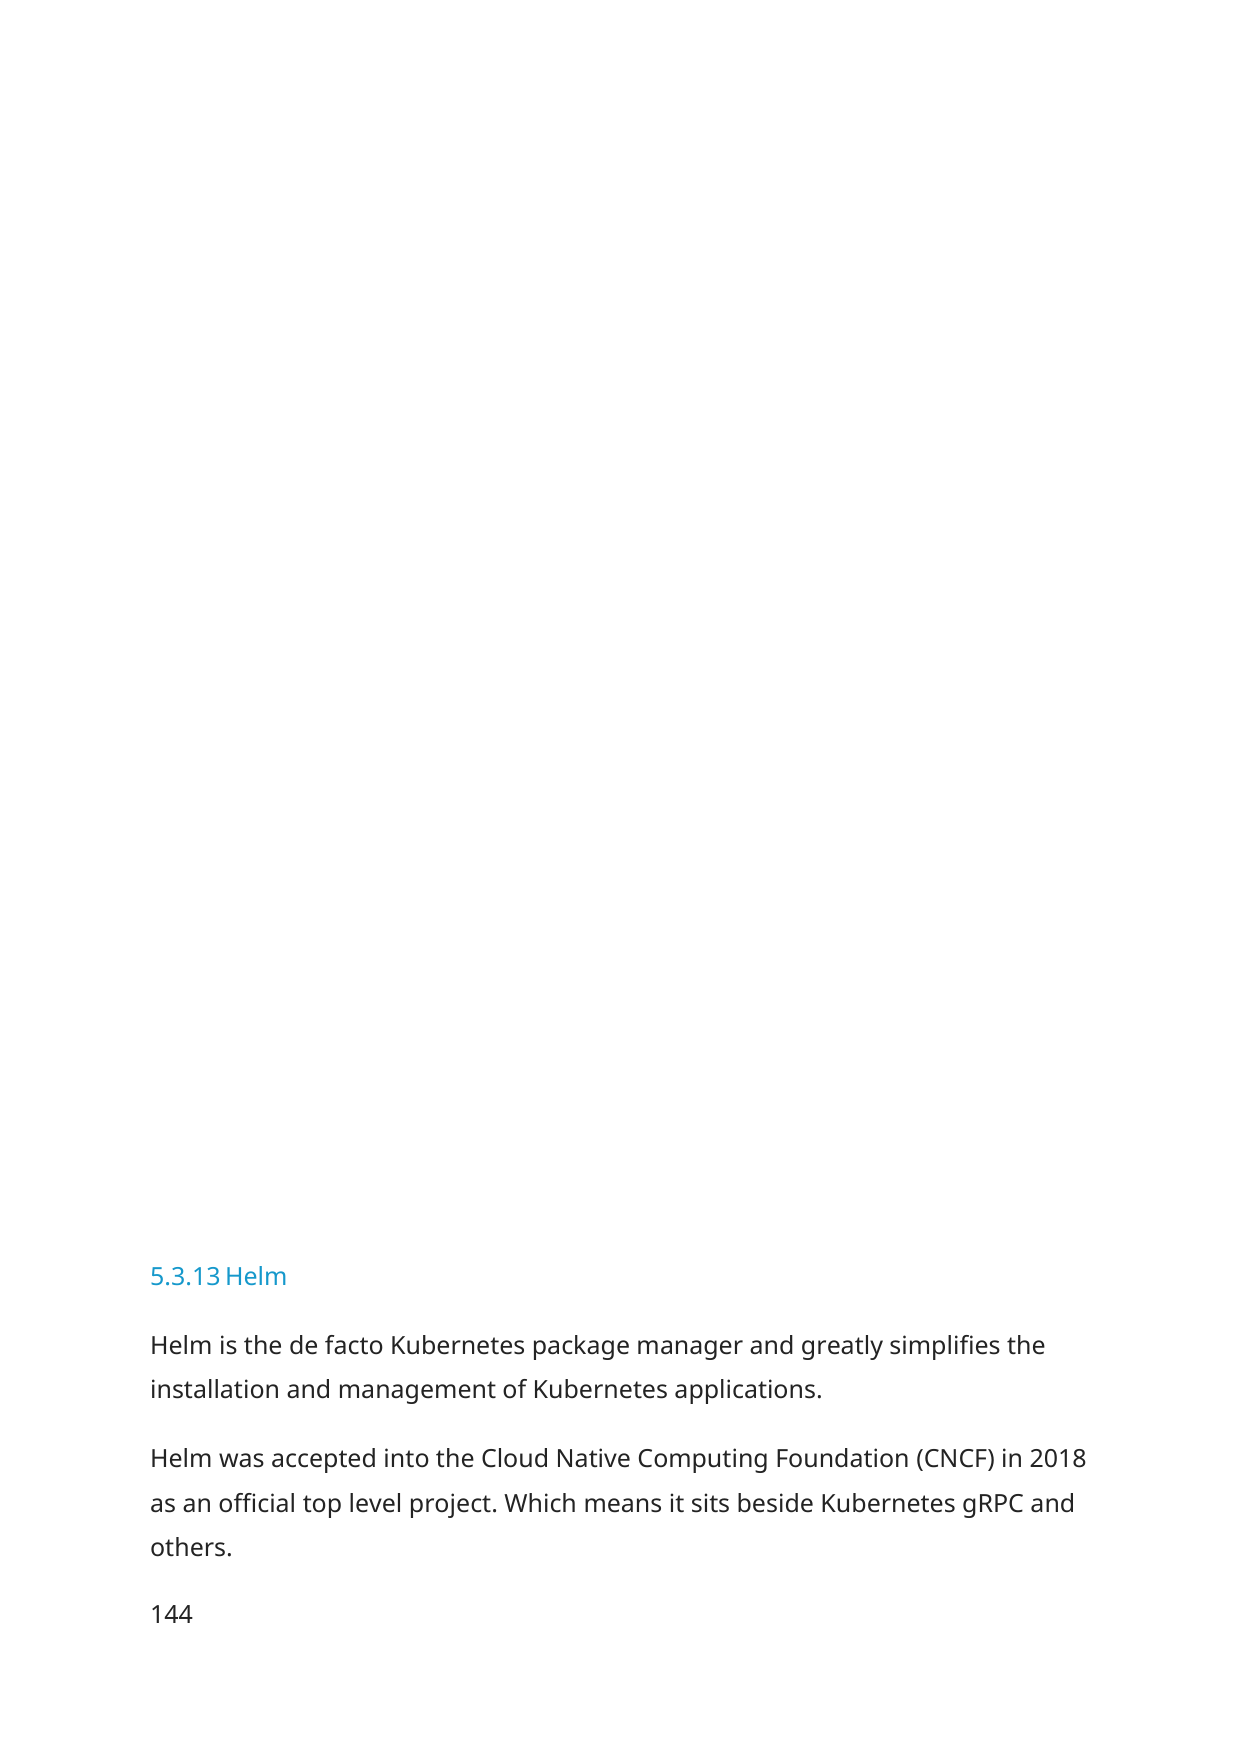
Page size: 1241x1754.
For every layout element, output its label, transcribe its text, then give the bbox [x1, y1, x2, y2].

text Helm is the de facto Kubernetes package manager and greatly simplifies the installation and management of Kubernetes applications. [150, 1328, 1090, 1406]
subtitle Helm [150, 1258, 1090, 1292]
text Helm was accepted into the Cloud Native Computing Foundation (CNCF) in 2018 as an official top level project. Which means it sits beside Kubernetes gRPC and others. [150, 1441, 1090, 1564]
